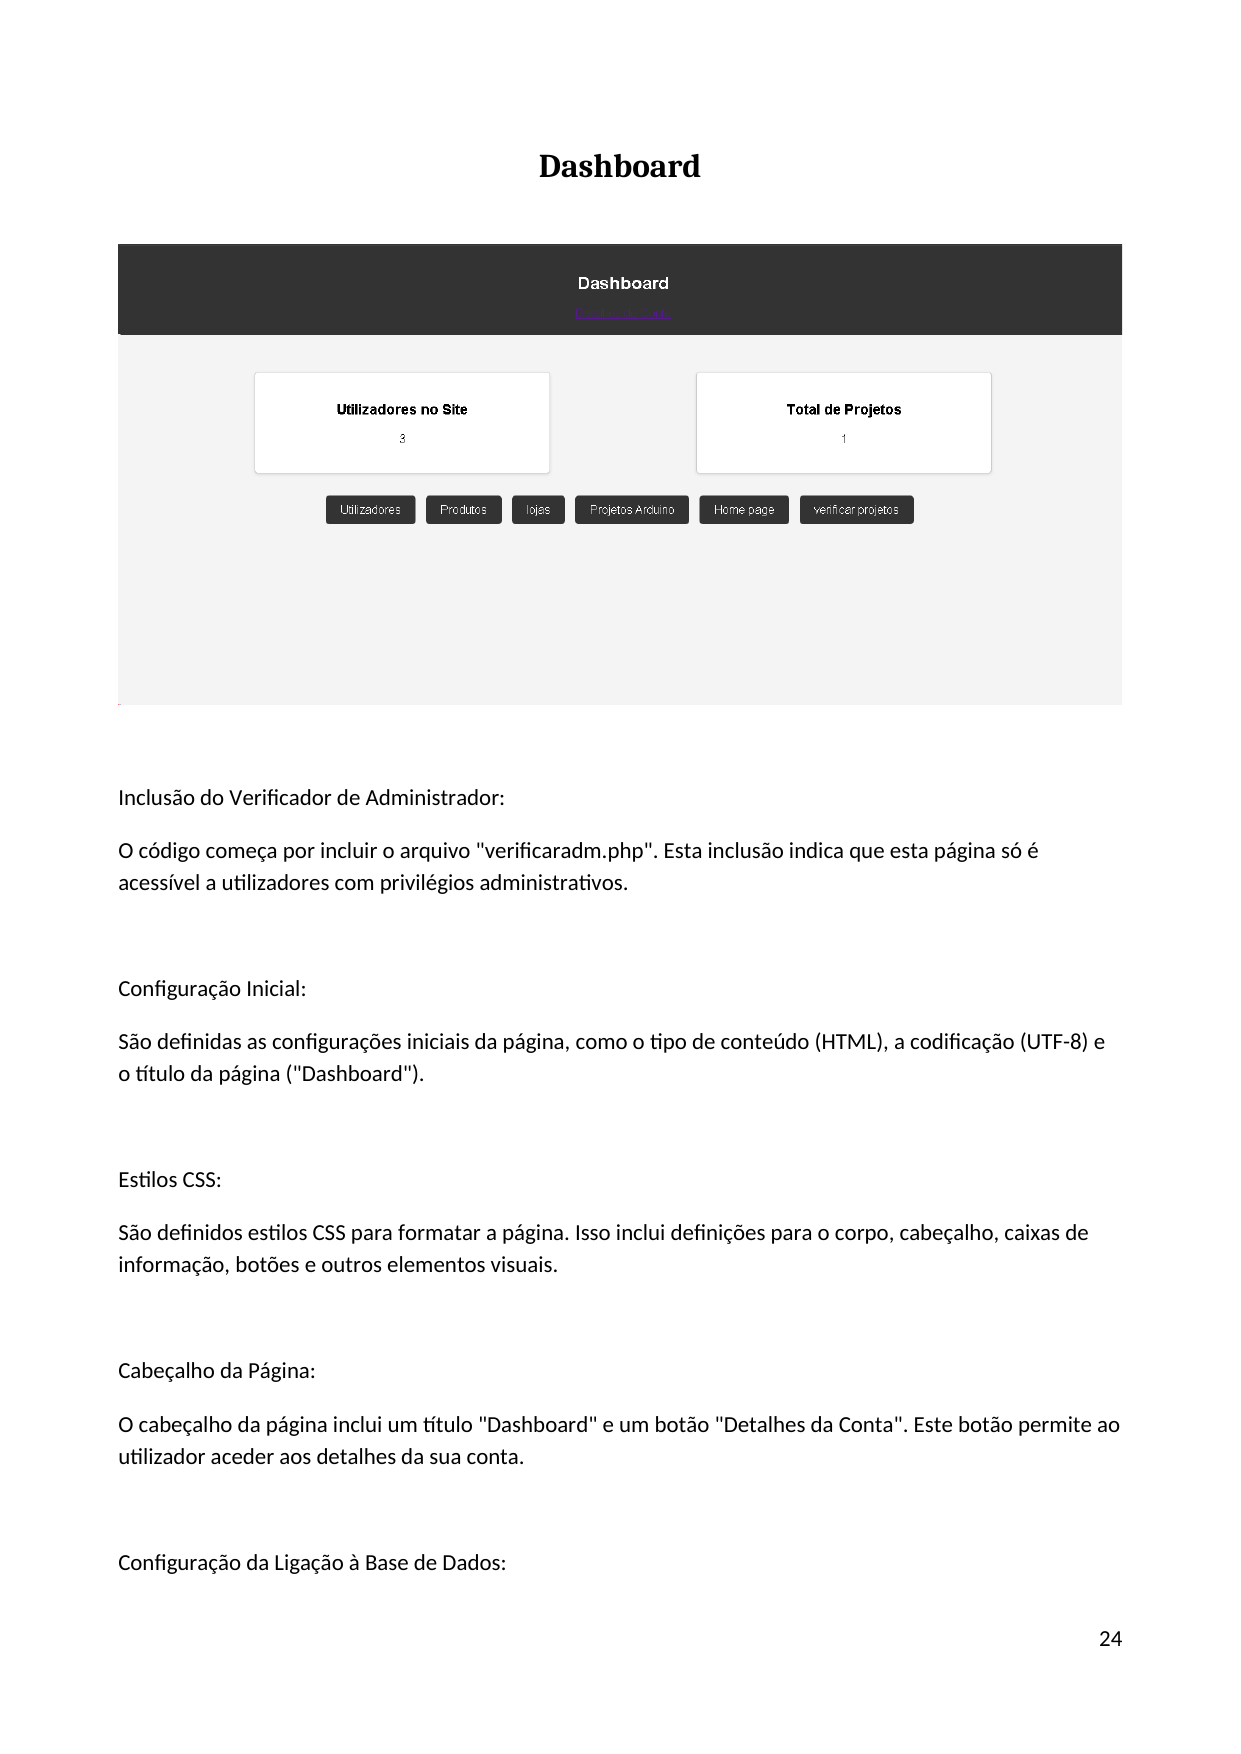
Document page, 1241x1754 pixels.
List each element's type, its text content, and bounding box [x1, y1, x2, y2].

text O cabeçalho da página inclui um título "Dashboard" e um botão "Detalhes da Conta". Este botão permite ao utilizador aceder aos detalhes da sua conta. [118, 1410, 1122, 1470]
text Configuração da Ligação à Base de Dados: [118, 1548, 1122, 1576]
text Cabeçalho da Página: [118, 1357, 1122, 1385]
text O código começa por incluir o arquivo "verificaradm.php". Esta inclusão indica que esta página só é acessível a utilizadores com privilégios administrativos. [118, 836, 1122, 896]
text São definidos estilos CSS para formatar a página. Isso inclui definições para o corpo, cabeçalho, caixas de informação, botões e outros elementos visuais. [118, 1218, 1122, 1279]
text Estilos CSS: [118, 1165, 1122, 1193]
text Inclusão do Verificador de Administrador: [118, 783, 1122, 811]
text São definidas as configurações iniciais da página, como o tipo de conteúdo (HTML), a codificação (UTF-8) e o título da página ("Dashboard"). [118, 1027, 1122, 1087]
text Configuração Inicial: [118, 974, 1122, 1002]
subtitle Dashboard [118, 148, 1122, 186]
picture [118, 244, 1123, 705]
